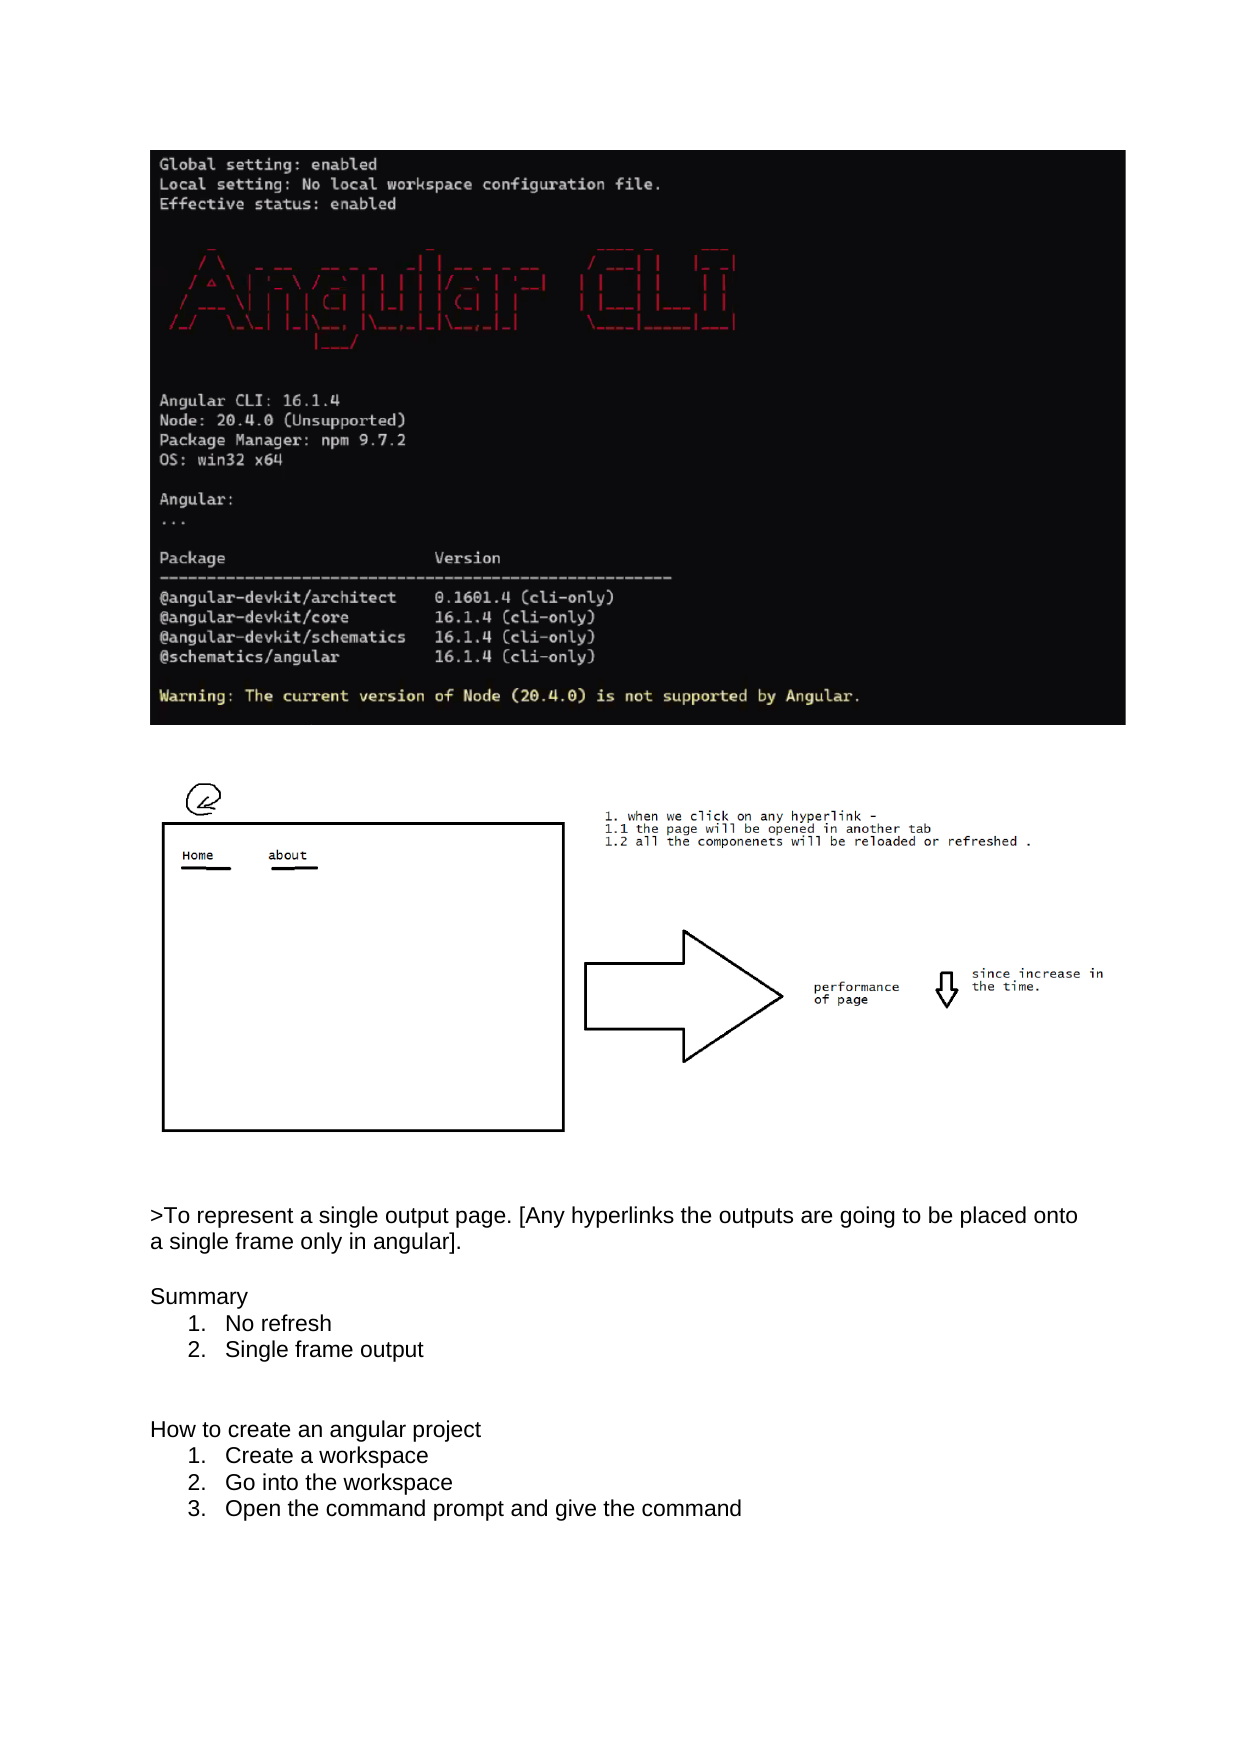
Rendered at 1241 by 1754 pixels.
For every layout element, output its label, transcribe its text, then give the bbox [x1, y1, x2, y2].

list Open the command prompt and give the command [187, 1495, 1090, 1521]
list No refresh [187, 1309, 1090, 1336]
picture [150, 150, 1126, 725]
list Single frame output [187, 1336, 1090, 1362]
text How to create an angular project [150, 1416, 1090, 1442]
list Create a workspace [187, 1442, 1090, 1469]
list Go into the workspace [187, 1469, 1090, 1495]
text Summary [150, 1283, 1090, 1309]
text >To represent a single output page. [Any hyperlinks the outputs are going to be placed onto a single frame only in angular]. [150, 1202, 1090, 1254]
picture [150, 753, 1126, 1173]
